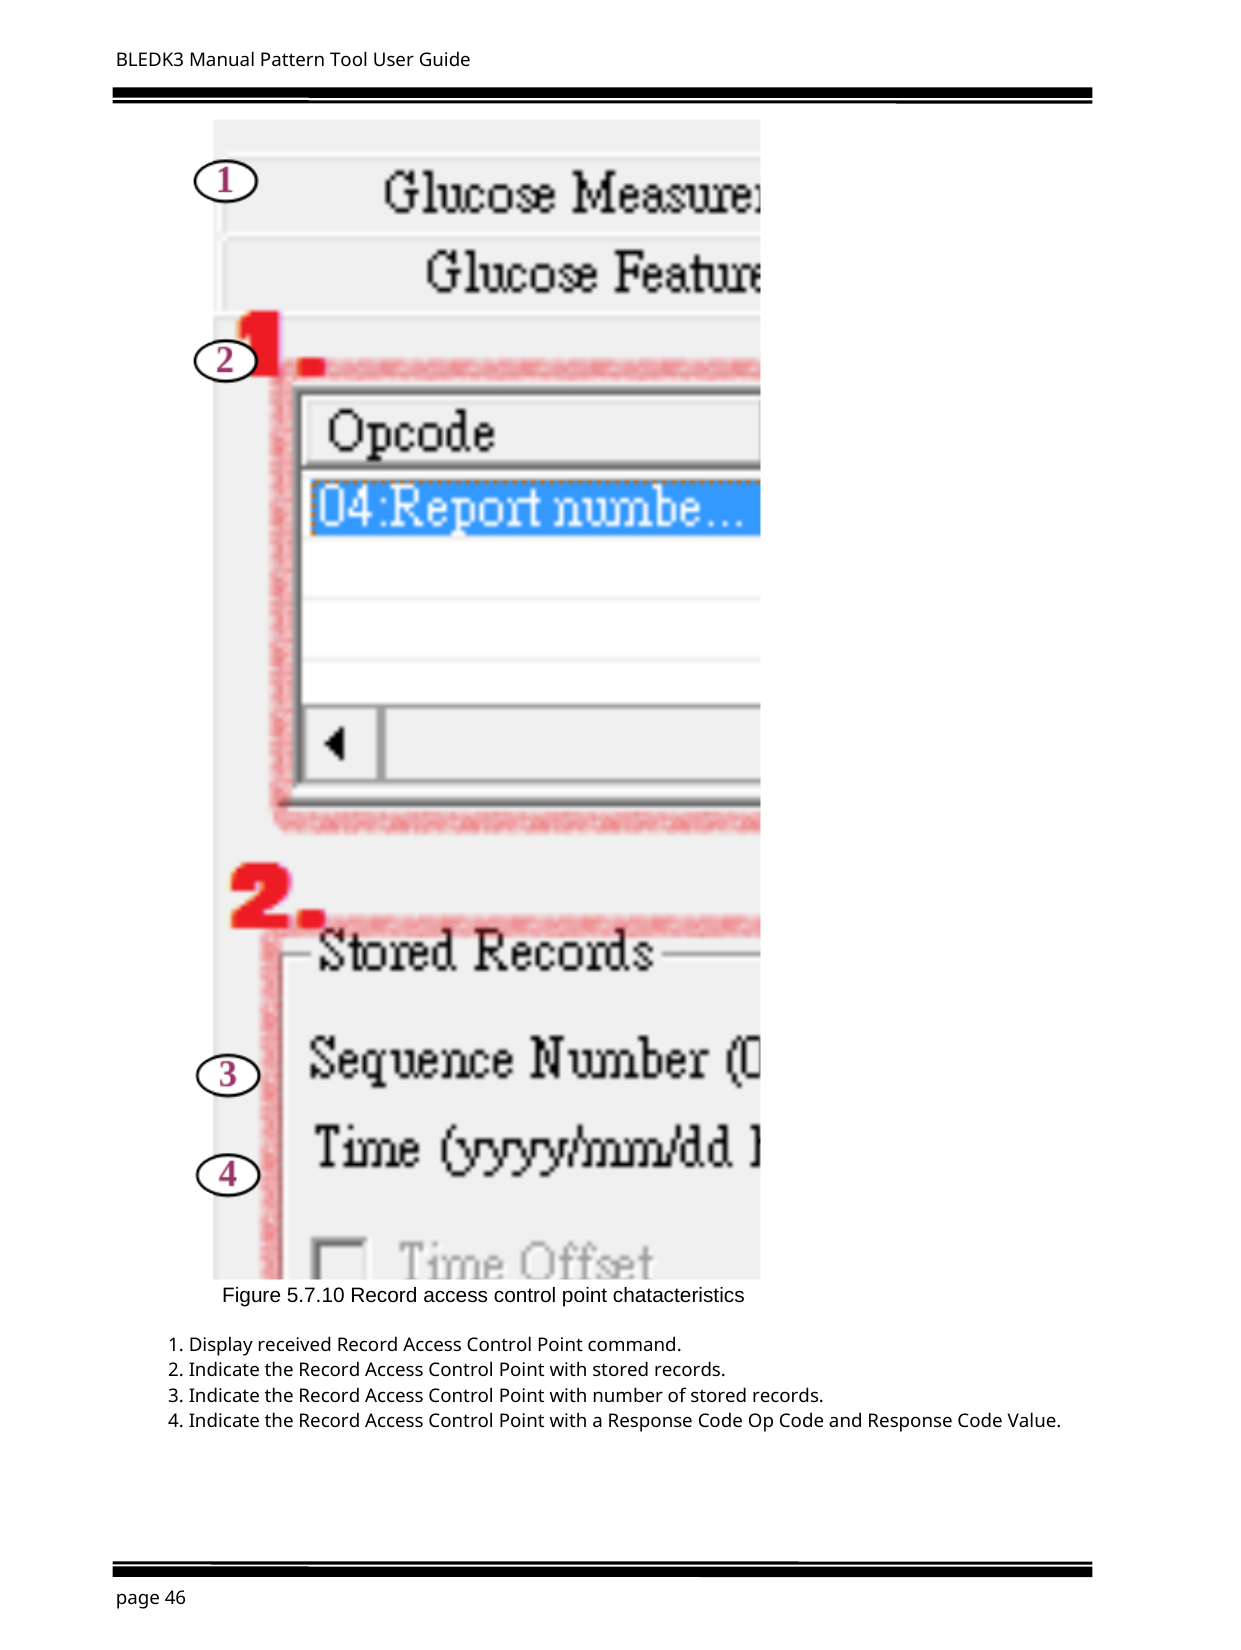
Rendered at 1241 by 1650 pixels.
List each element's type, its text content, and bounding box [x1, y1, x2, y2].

text 1. Display received Record Access Control Point command. [168, 1331, 1090, 1357]
text 3. Indicate the Record Access Control Point with number of stored records. [168, 1382, 1090, 1408]
text Figure 5.7.10 Record access control point chatacteristics [191, 1283, 1090, 1307]
text 2. Indicate the Record Access Control Point with stored records. [168, 1357, 1090, 1382]
text 4. Indicate the Record Access Control Point with a Response Code Op Code and Response Code Value. [168, 1408, 1090, 1433]
